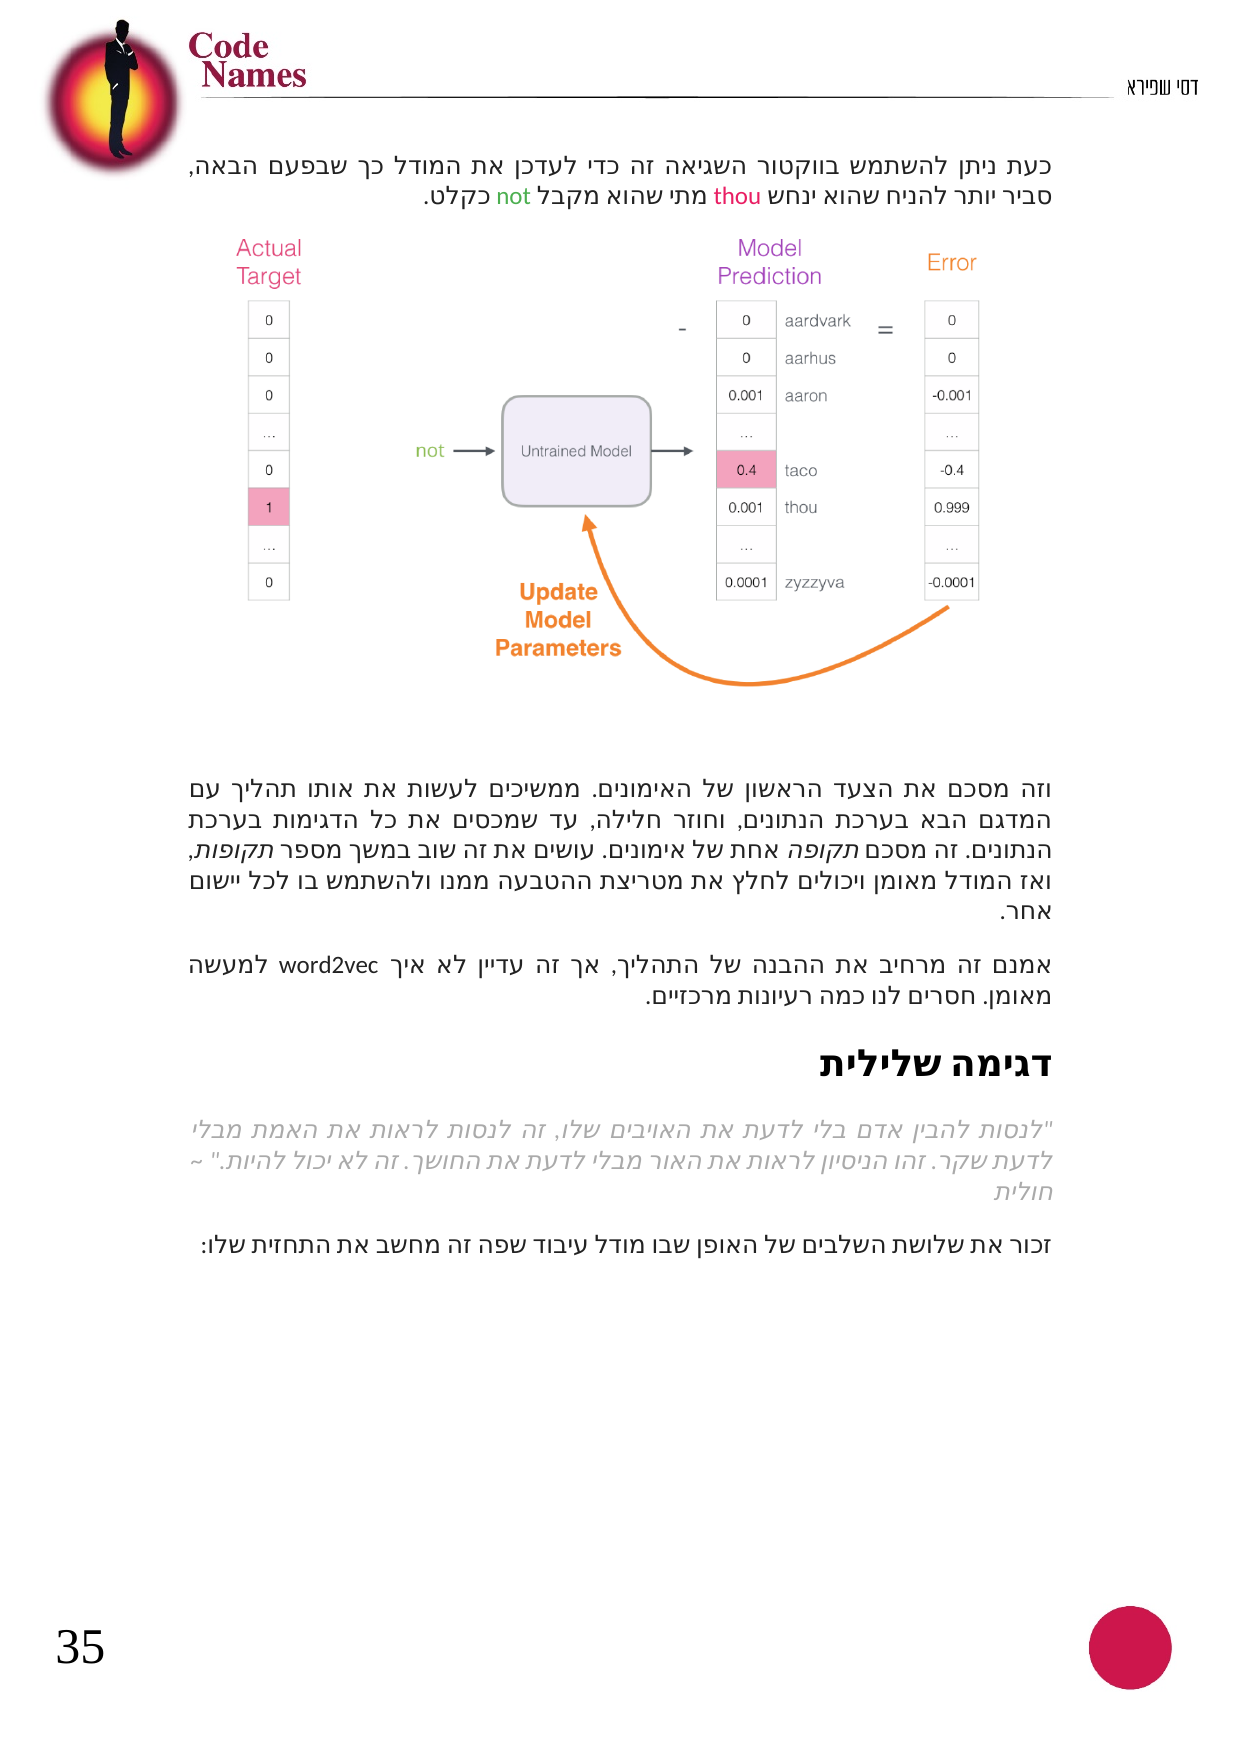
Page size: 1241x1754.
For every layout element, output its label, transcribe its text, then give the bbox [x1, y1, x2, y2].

text "לנסות להבין אדם בלי לדעת את האויבים שלו, זה לנסות לראות את האמת מבלי לדעת שקר. זהו הניסיון לראות את האור מבלי לדעת את החושך. זה לא יכול להיות." ~ חולית [187, 1114, 1053, 1206]
text זכור את שלושת השלבים של האופן שבו מודל עיבוד שפה זה מחשב את התחזית שלו: [187, 1229, 1053, 1260]
picture [187, 211, 1053, 696]
text כעת ניתן להשתמש בווקטור השגיאה זה כדי לעדכן את המודל כך שבפעם הבאה, סביר יותר להניח שהוא ינחש thou מתי שהוא מקבל not כקלט. [187, 150, 1053, 211]
picture [1067, 1581, 1196, 1714]
text וזה מסכם את הצעד הראשון של האימונים. ממשיכים לעשות את אותו תהליך עם המדגם הבא בערכת הנתונים, וחוזר חלילה, עד שמכסים את כל הדגימות בערכת הנתונים. זה מסכם תקופה אחת של אימונים. עושים את זה שוב במשך מספר תקופות, ואז המודל מאומן ויכולים לחלץ את מטריצת ההטבעה ממנו ולהשתמש בו לכל יישום אחר. [187, 773, 1053, 926]
text אמנם זה מרחיב את ההבנה של התהליך, אך זה עדיין לא איך word2vec למעשה מאומן. חסרים לנו כמה רעיונות מרכזיים. [187, 949, 1053, 1010]
picture [0, 0, 1234, 189]
subtitle דגימה שלילית [187, 1039, 1053, 1085]
